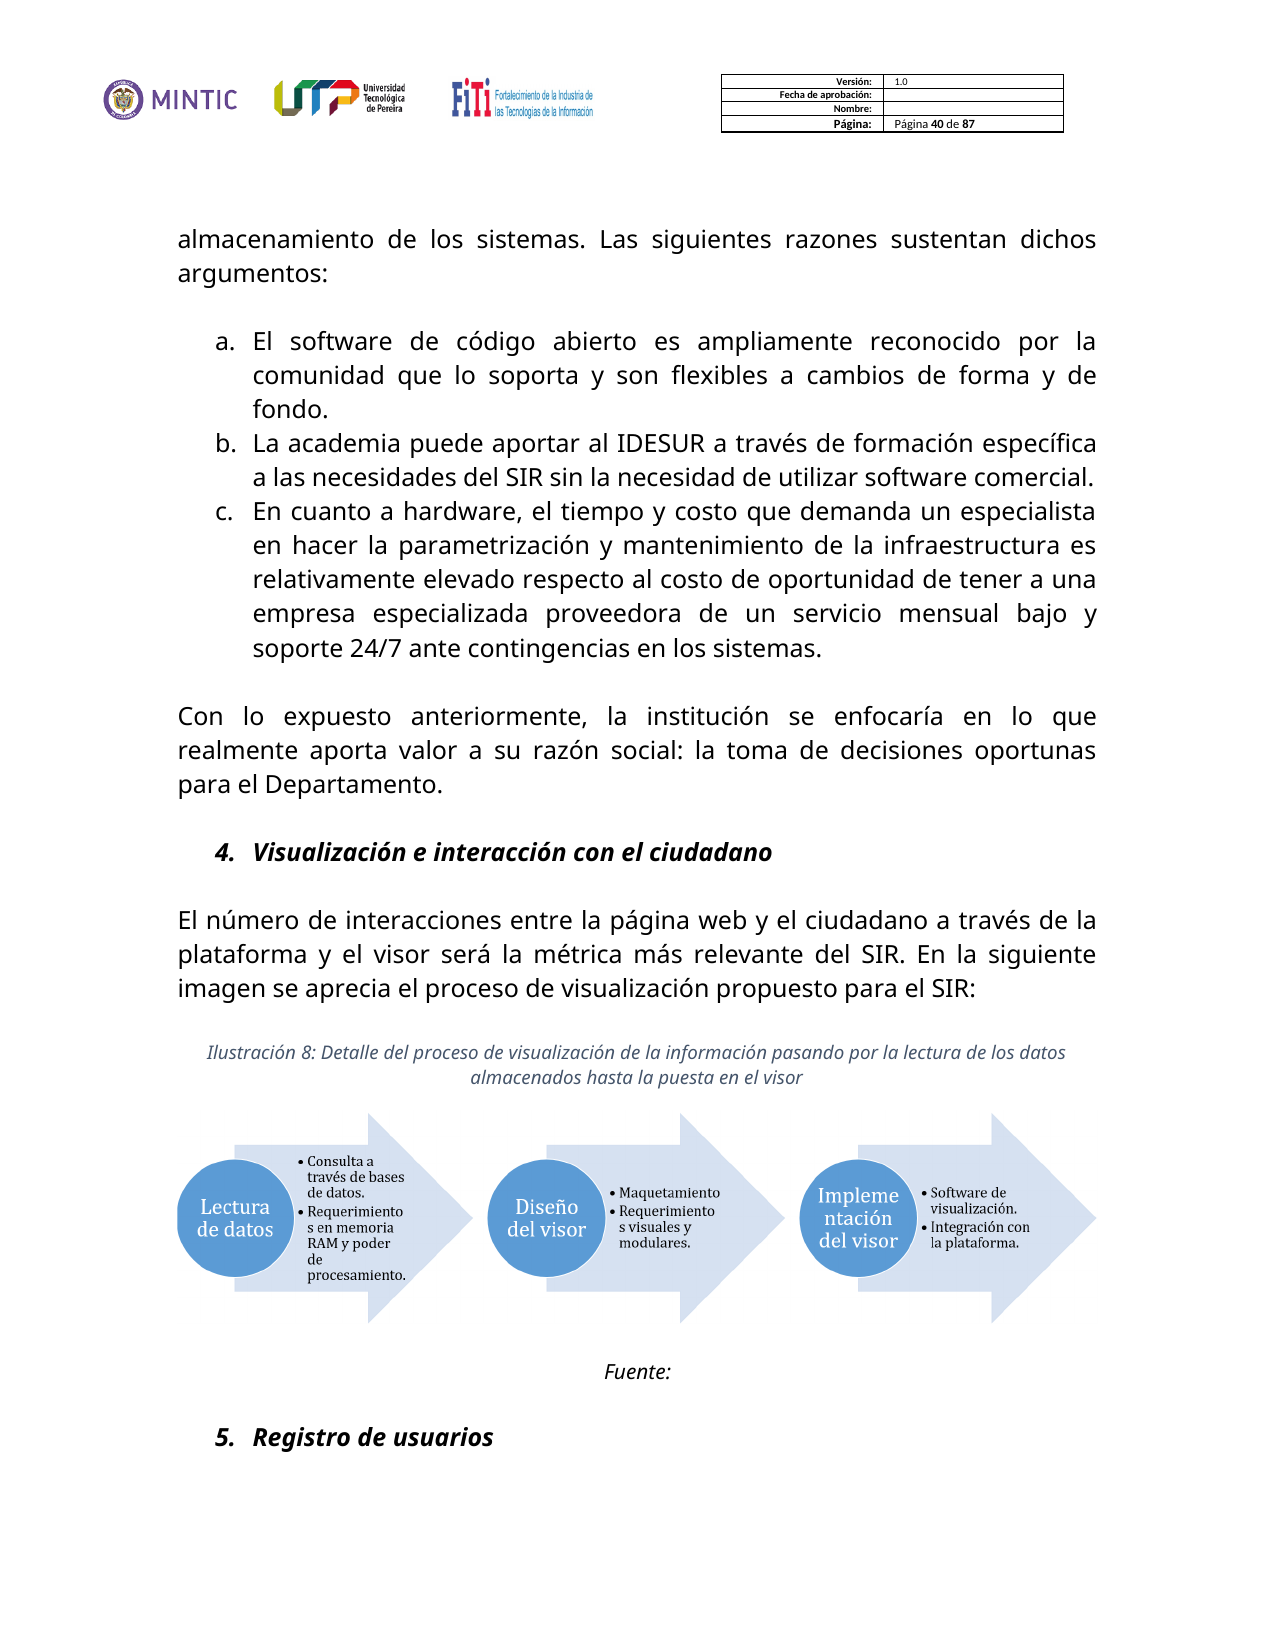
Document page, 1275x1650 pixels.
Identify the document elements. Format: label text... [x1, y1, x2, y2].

list La academia puede aportar al IDESUR a través de formación específica a las necesidades del SIR sin la necesidad de utilizar software comercial. [215, 426, 1098, 494]
text Ilustración 8: Detalle del proceso de visualización de la información pasando por la lectura de los datos almacenados hasta la puesta en el visor [177, 1039, 1098, 1090]
text Con lo expuesto anteriormente, la institución se enfocaría en lo que realmente aporta valor a su razón social: la toma de decisiones oportunas para el Departamento. [177, 698, 1098, 801]
picture [274, 80, 405, 116]
picture [97, 76, 238, 127]
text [177, 221, 1098, 289]
picture [448, 76, 595, 121]
text El número de interacciones entre la página web y el ciudadano a través de la plataforma y el visor será la métrica más relevante del SIR. En la siguiente imagen se aprecia el proceso de visualización propuesto para el SIR: [177, 903, 1098, 1005]
list El software de código abierto es ampliamente reconocido por la comunidad que lo soporta y son flexibles a cambios de forma y de fondo. [215, 324, 1098, 426]
list Registro de usuarios [215, 1420, 1098, 1454]
picture [177, 1110, 1098, 1324]
list En cuanto a hardware, el tiempo y costo que demanda un especialista en hacer la parametrización y mantenimiento de la infraestructura es relativamente elevado respecto al costo de oportunidad de tener a una empresa especializada proveedora de un servicio mensual bajo y soporte 24/7 ante contingencias en los sistemas. [215, 494, 1098, 664]
text Fuente: [177, 1357, 1098, 1386]
list Visualización e interacción con el ciudadano [215, 834, 1098, 869]
